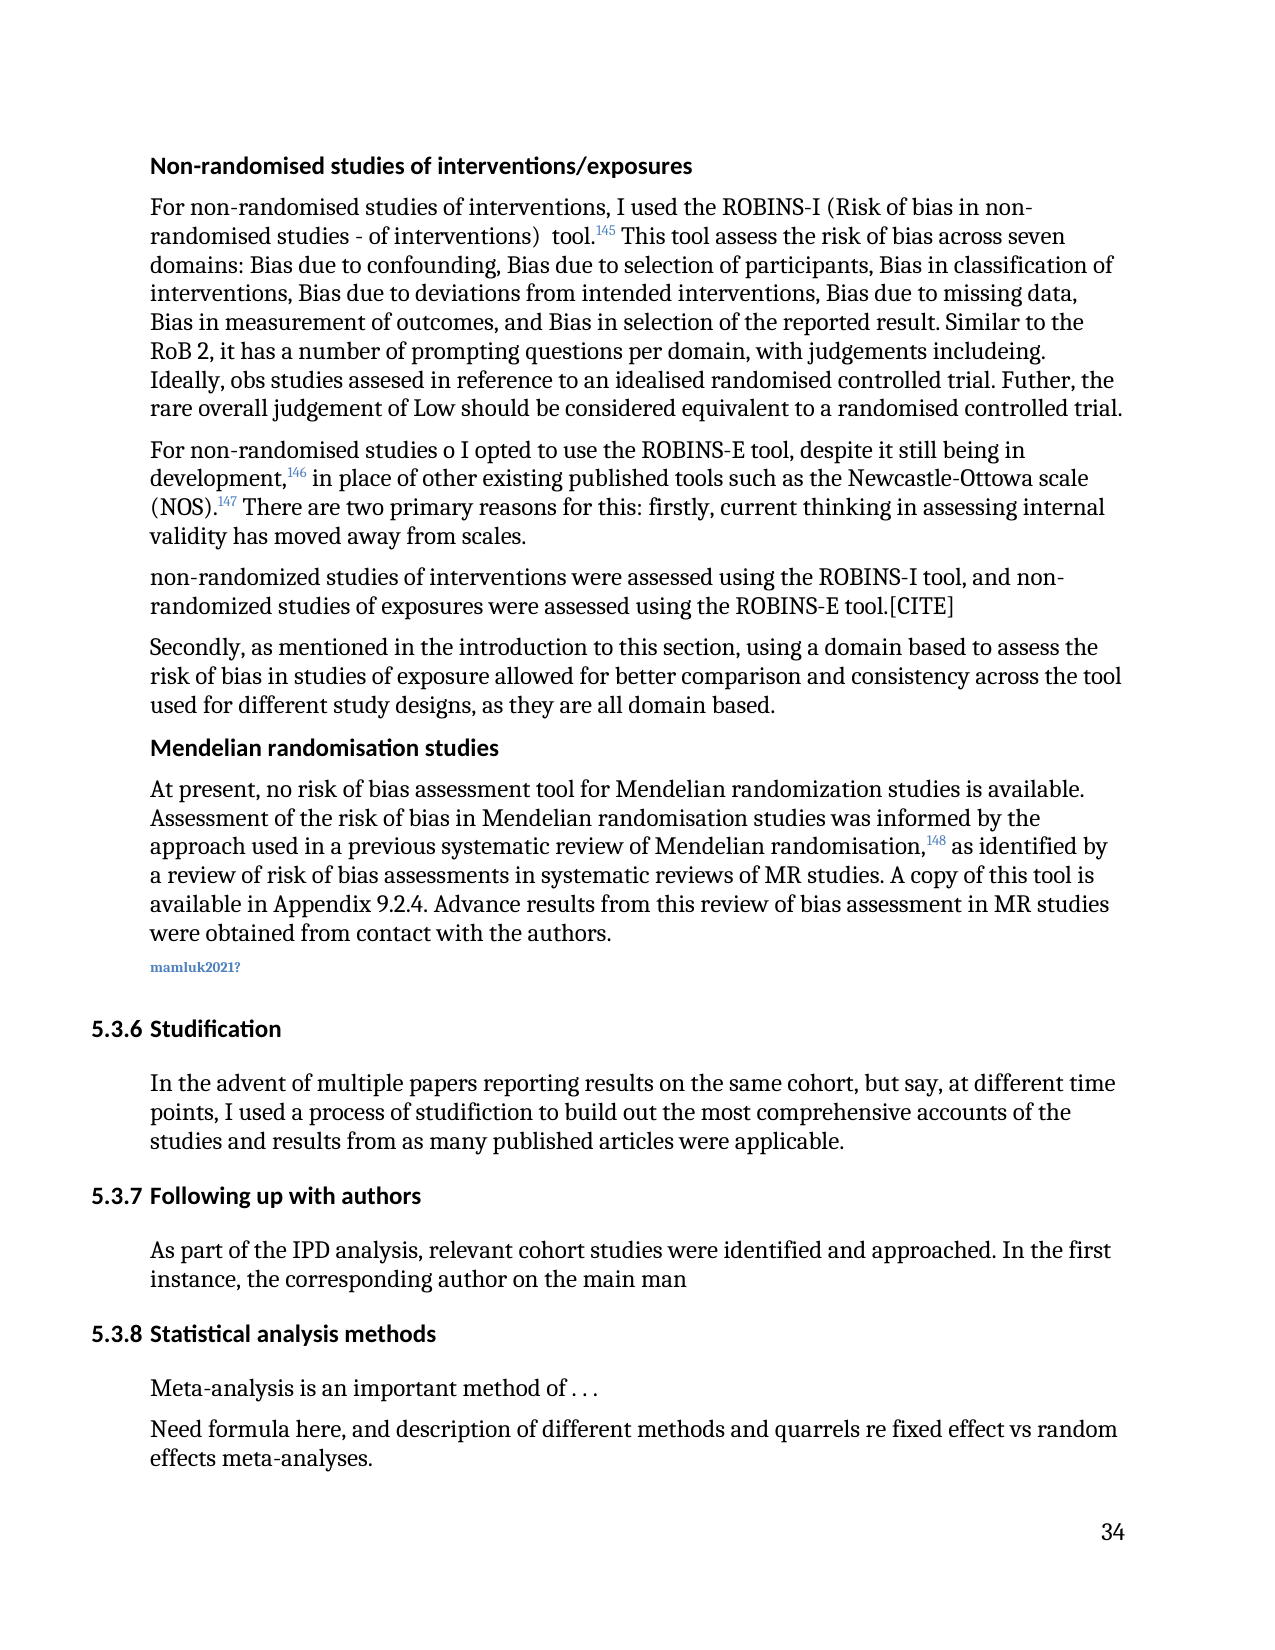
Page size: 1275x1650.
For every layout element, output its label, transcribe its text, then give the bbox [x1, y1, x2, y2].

text As part of the IPD analysis, relevant cohort studies were identified and approached. In the first instance, the corresponding author on the main man [150, 1236, 1125, 1293]
text Secondly, as mentioned in the introduction to this section, using a domain based to assess the risk of bias in studies of exposure allowed for better comparison and consistency across the tool used for different study designs, as they are all domain based. [150, 633, 1125, 719]
text Meta-analysis is an important method of . . . [150, 1374, 1125, 1403]
text non-randomized studies of interventions were assessed using the ROBINS-I tool, and non-randomized studies of exposures were assessed using the ROBINS-E tool.[CITE] [150, 563, 1125, 621]
text mamluk2021? [150, 960, 1125, 988]
subtitle Following up with authors [91, 1180, 1125, 1211]
text For non-randomised studies o I opted to use the ROBINS-E tool, despite it still being in development,146 in place of other existing published tools such as the Newcastle-Ottowa scale (NOS).147 There are two primary reasons for this: firstly, current thinking in assessing internal validity has moved away from scales. [150, 436, 1125, 551]
subtitle Mendelian randomisation studies [150, 732, 1125, 762]
subtitle Non-randomised studies of interventions/exposures [150, 150, 1125, 181]
subtitle Statistical analysis methods [91, 1318, 1125, 1349]
text Need formula here, and description of different methods and quarrels re fixed effect vs random effects meta-analyses. [150, 1415, 1125, 1473]
text In the advent of multiple papers reporting results on the same cohort, but say, at different time points, I used a process of studifiction to build out the most comprehensive accounts of the studies and results from as many published articles were applicable. [150, 1069, 1125, 1155]
text At present, no risk of bias assessment tool for Mendelian randomization studies is available. Assessment of the risk of bias in Mendelian randomisation studies was informed by the approach used in a previous systematic review of Mendelian randomisation,148 as identified by a review of risk of bias assessments in systematic reviews of MR studies. A copy of this tool is available in Appendix 9.2.4. Advance results from this review of bias assessment in MR studies were obtained from contact with the authors. [150, 775, 1125, 947]
subtitle Studification [91, 1013, 1125, 1044]
text For non-randomised studies of interventions, I used the ROBINS-I (Risk of bias in non-randomised studies - of interventions) tool.145 This tool assess the risk of bias across seven domains: Bias due to confounding, Bias due to selection of participants, Bias in classification of interventions, Bias due to deviations from intended interventions, Bias due to missing data, Bias in measurement of outcomes, and Bias in selection of the reported result. Similar to the RoB 2, it has a number of prompting questions per domain, with judgements includeing. Ideally, obs studies assesed in reference to an idealised randomised controlled trial. Futher, the rare overall judgement of Low should be considered equivalent to a randomised controlled trial. [150, 193, 1125, 423]
